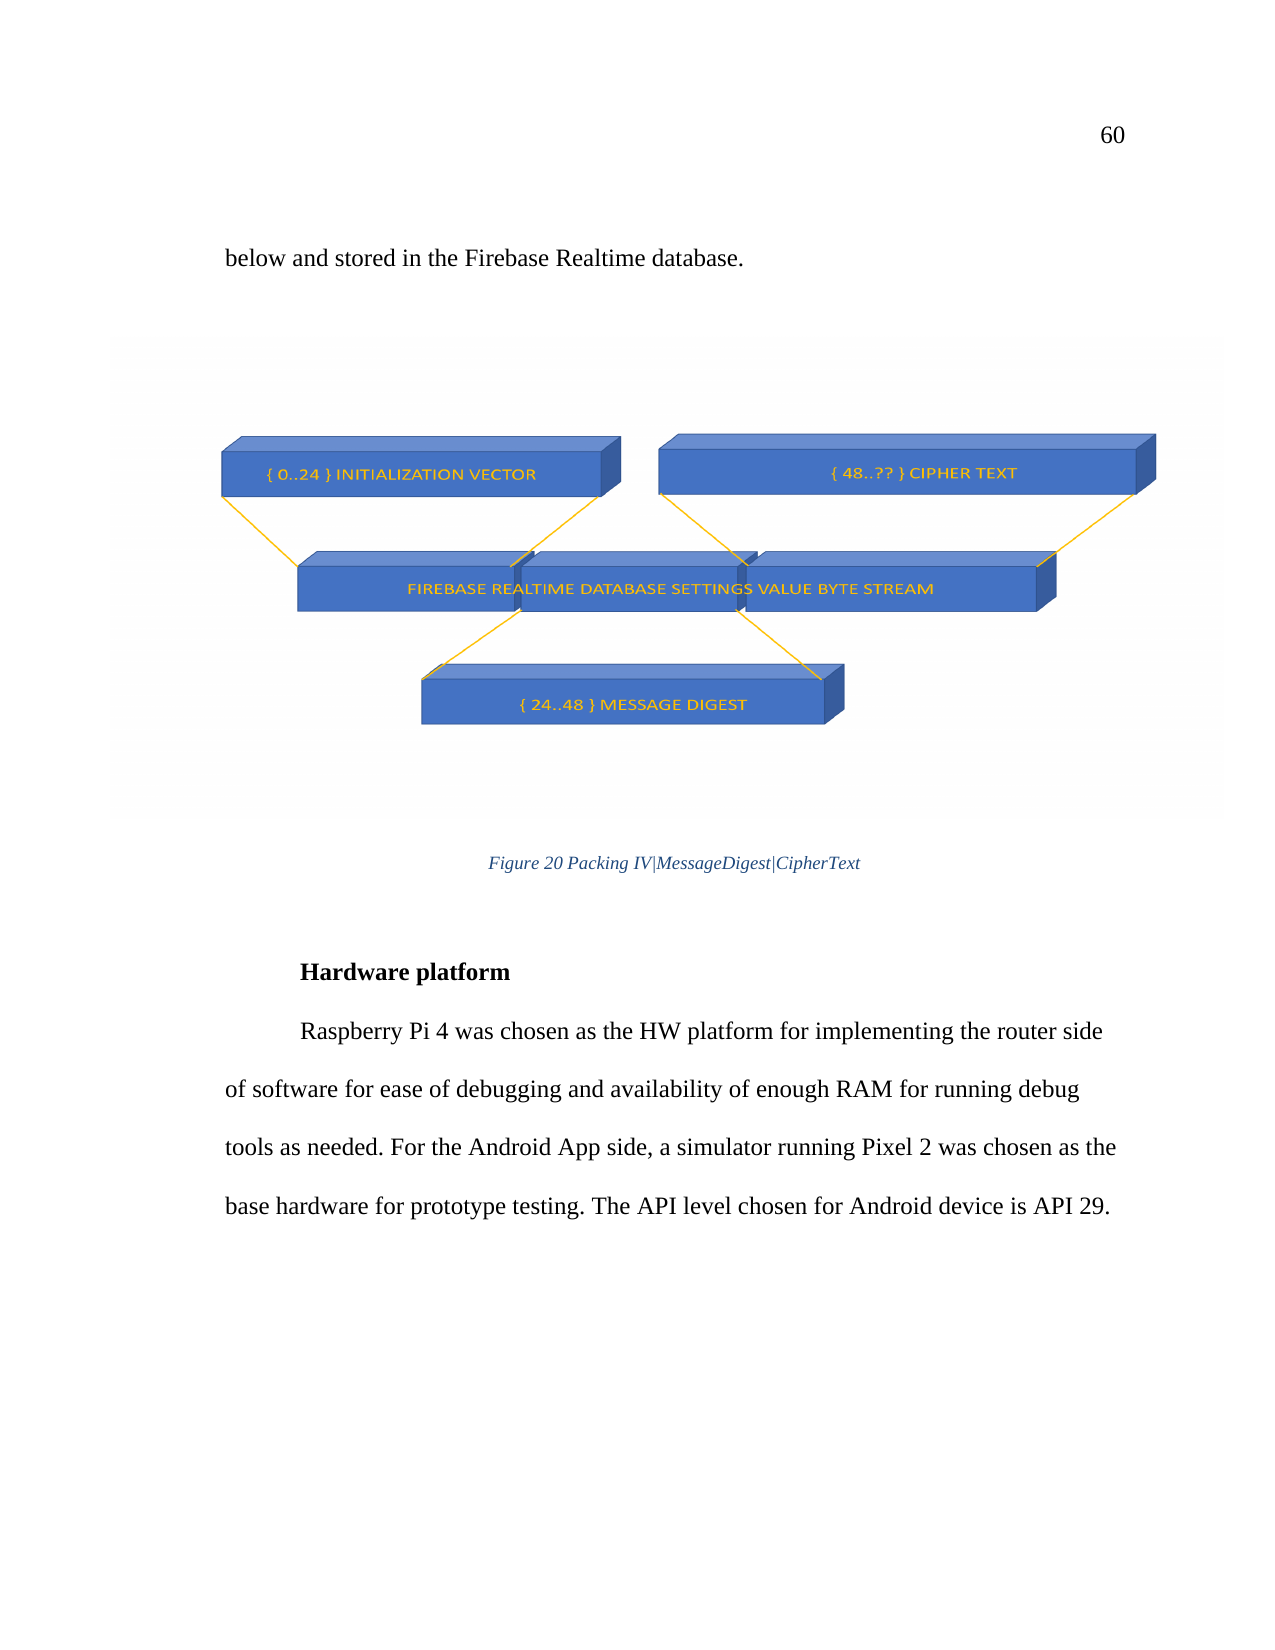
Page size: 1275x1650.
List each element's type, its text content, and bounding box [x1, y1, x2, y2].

subtitle Hardware platform [225, 934, 1125, 992]
picture [110, 336, 1224, 819]
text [225, 220, 1125, 336]
text Raspberry Pi 4 was chosen as the HW platform for implementing the router side of software for ease of debugging and availability of enough RAM for running debug tools as needed. For the Android App side, a simulator running Pixel 2 was chosen as the base hardware for prototype testing. The API level chosen for Android device is API 29. [225, 992, 1125, 1226]
